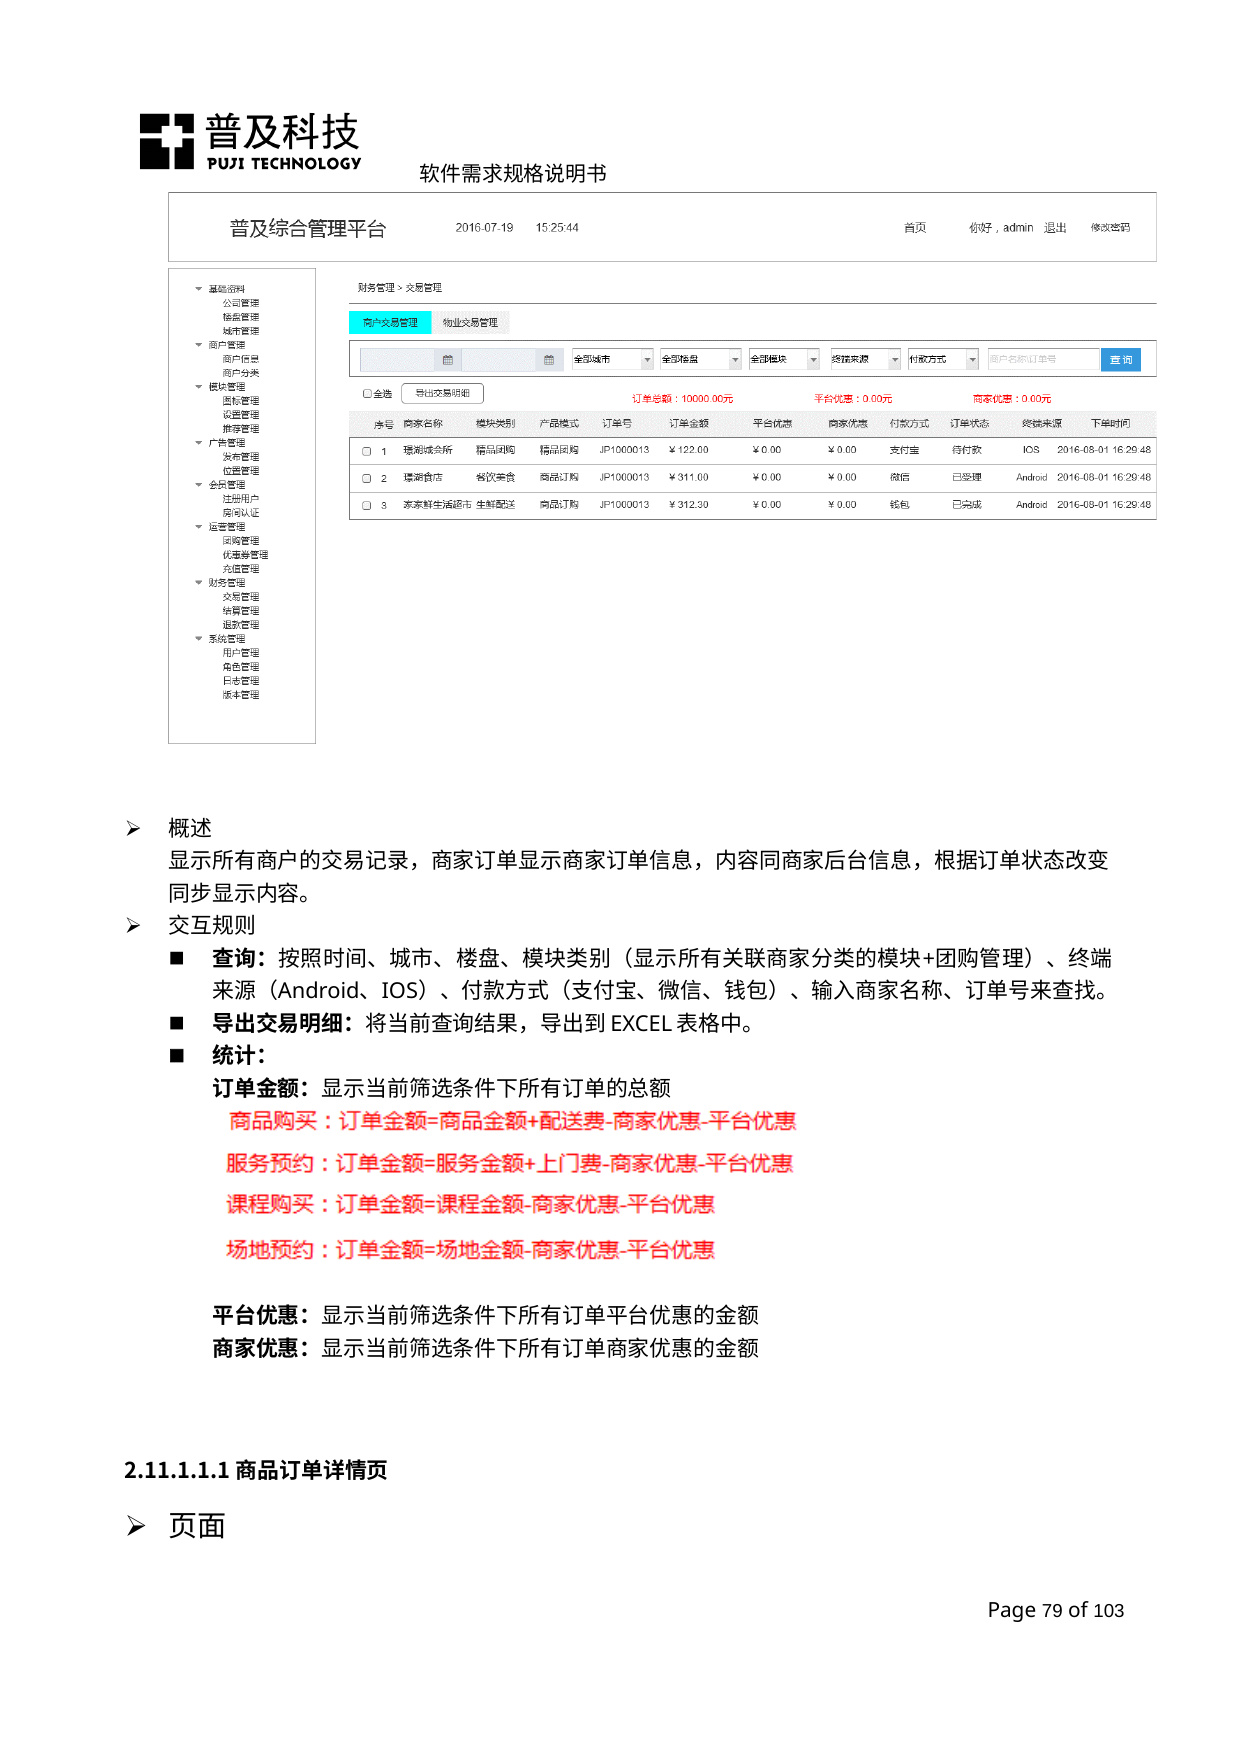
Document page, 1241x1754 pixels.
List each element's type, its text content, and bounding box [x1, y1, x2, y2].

list 商家优惠：显示当前筛选条件下所有订单商家优惠的金额 [212, 1330, 1113, 1363]
list 导出交易明细：将当前查询结果，导出到EXCEL表格中。 [168, 1005, 1113, 1038]
list 显示所有商户的交易记录，商家订单显示商家订单信息，内容同商家后台信息，根据订单状态改变同步显示内容。 [168, 843, 1113, 908]
list 统计： [168, 1038, 1113, 1070]
picture [212, 1102, 856, 1275]
list 查询：按照时间、城市、楼盘、模块类别（显示所有关联商家分类的模块+团购管理）、终端来源（Android、IOS）、付款方式（支付宝、微信、钱包）、输入商家名称、订单号来查找。 [168, 940, 1113, 1005]
picture [124, 103, 366, 182]
list 交互规则 [124, 908, 1113, 940]
picture [168, 192, 1157, 744]
list 概述 [124, 810, 1113, 843]
list 页面 [124, 1491, 1113, 1556]
list 订单金额：显示当前筛选条件下所有订单的总额 [212, 1070, 1113, 1103]
list 平台优惠：显示当前筛选条件下所有订单平台优惠的金额 [212, 1298, 1113, 1330]
subtitle 商品订单详情页 [124, 1453, 1113, 1485]
